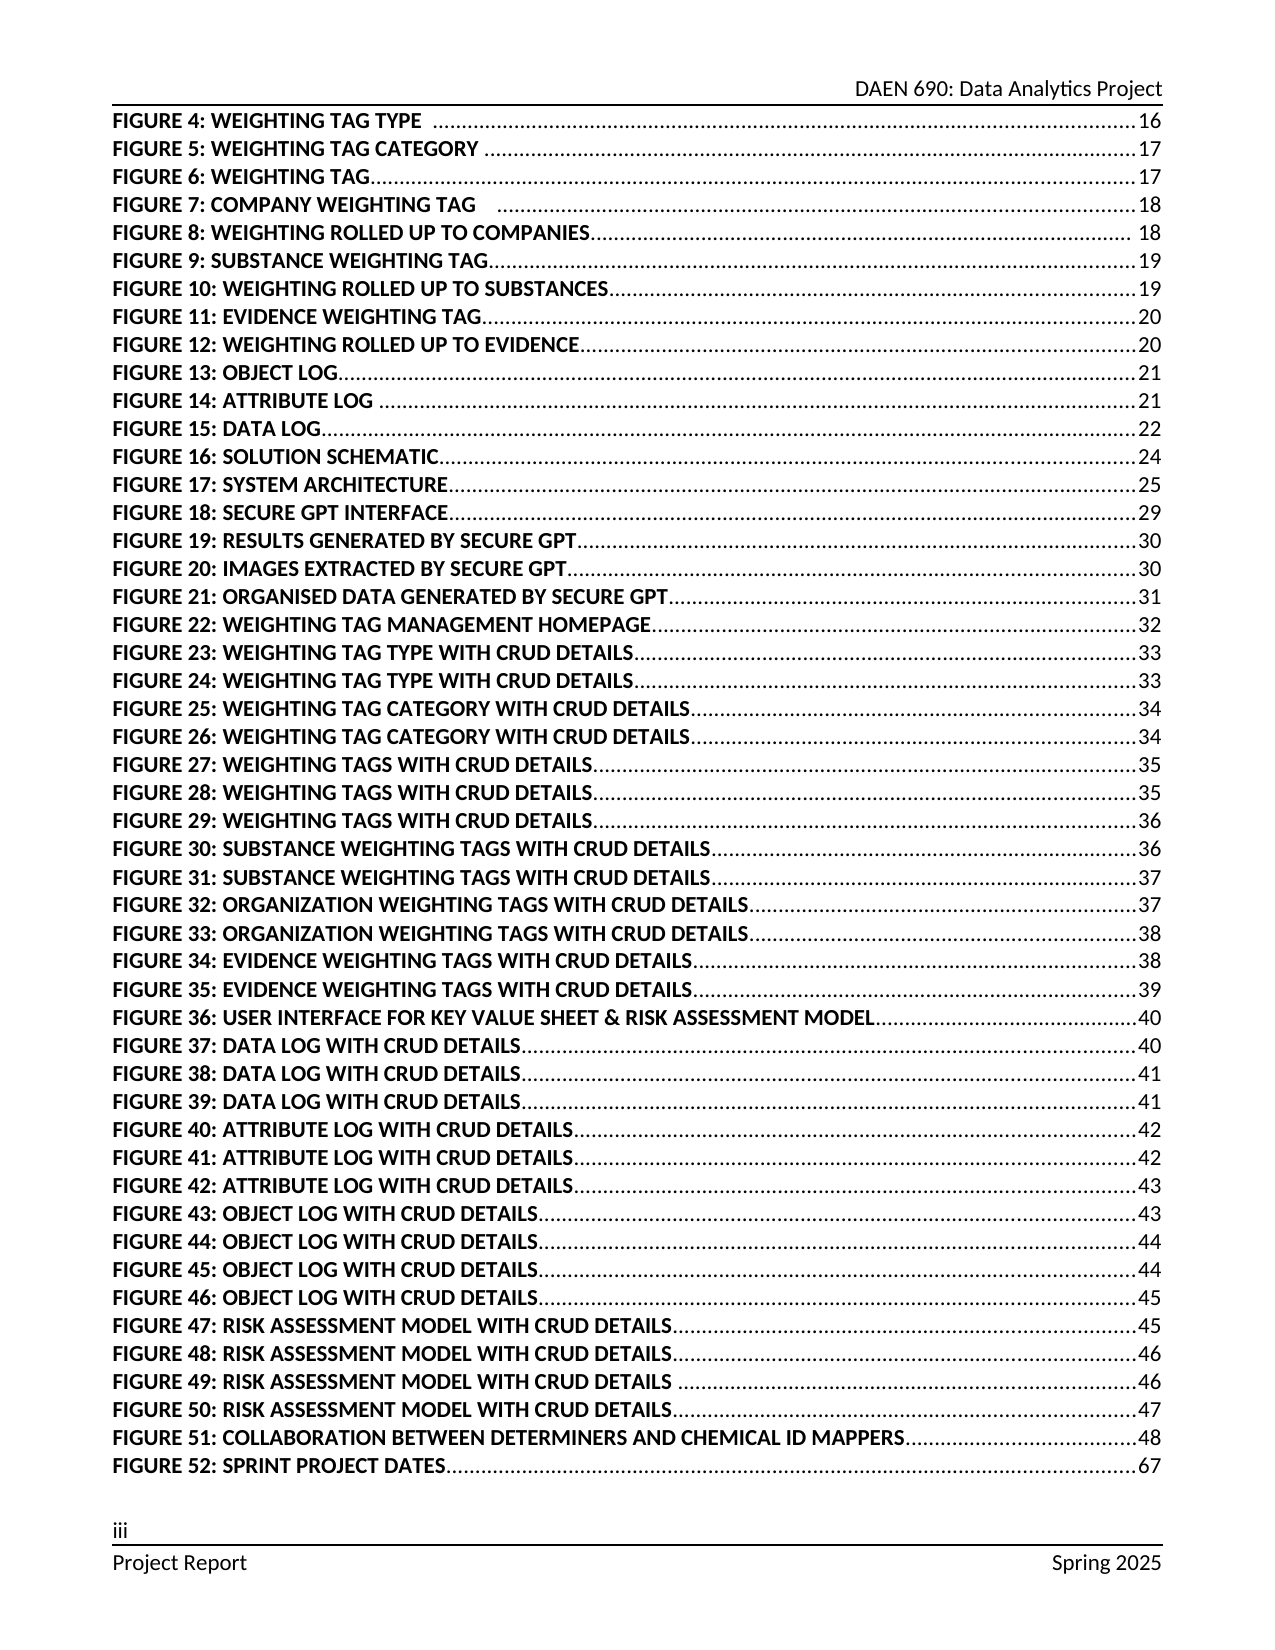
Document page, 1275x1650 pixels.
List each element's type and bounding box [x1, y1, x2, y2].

text [112, 106, 1163, 1479]
